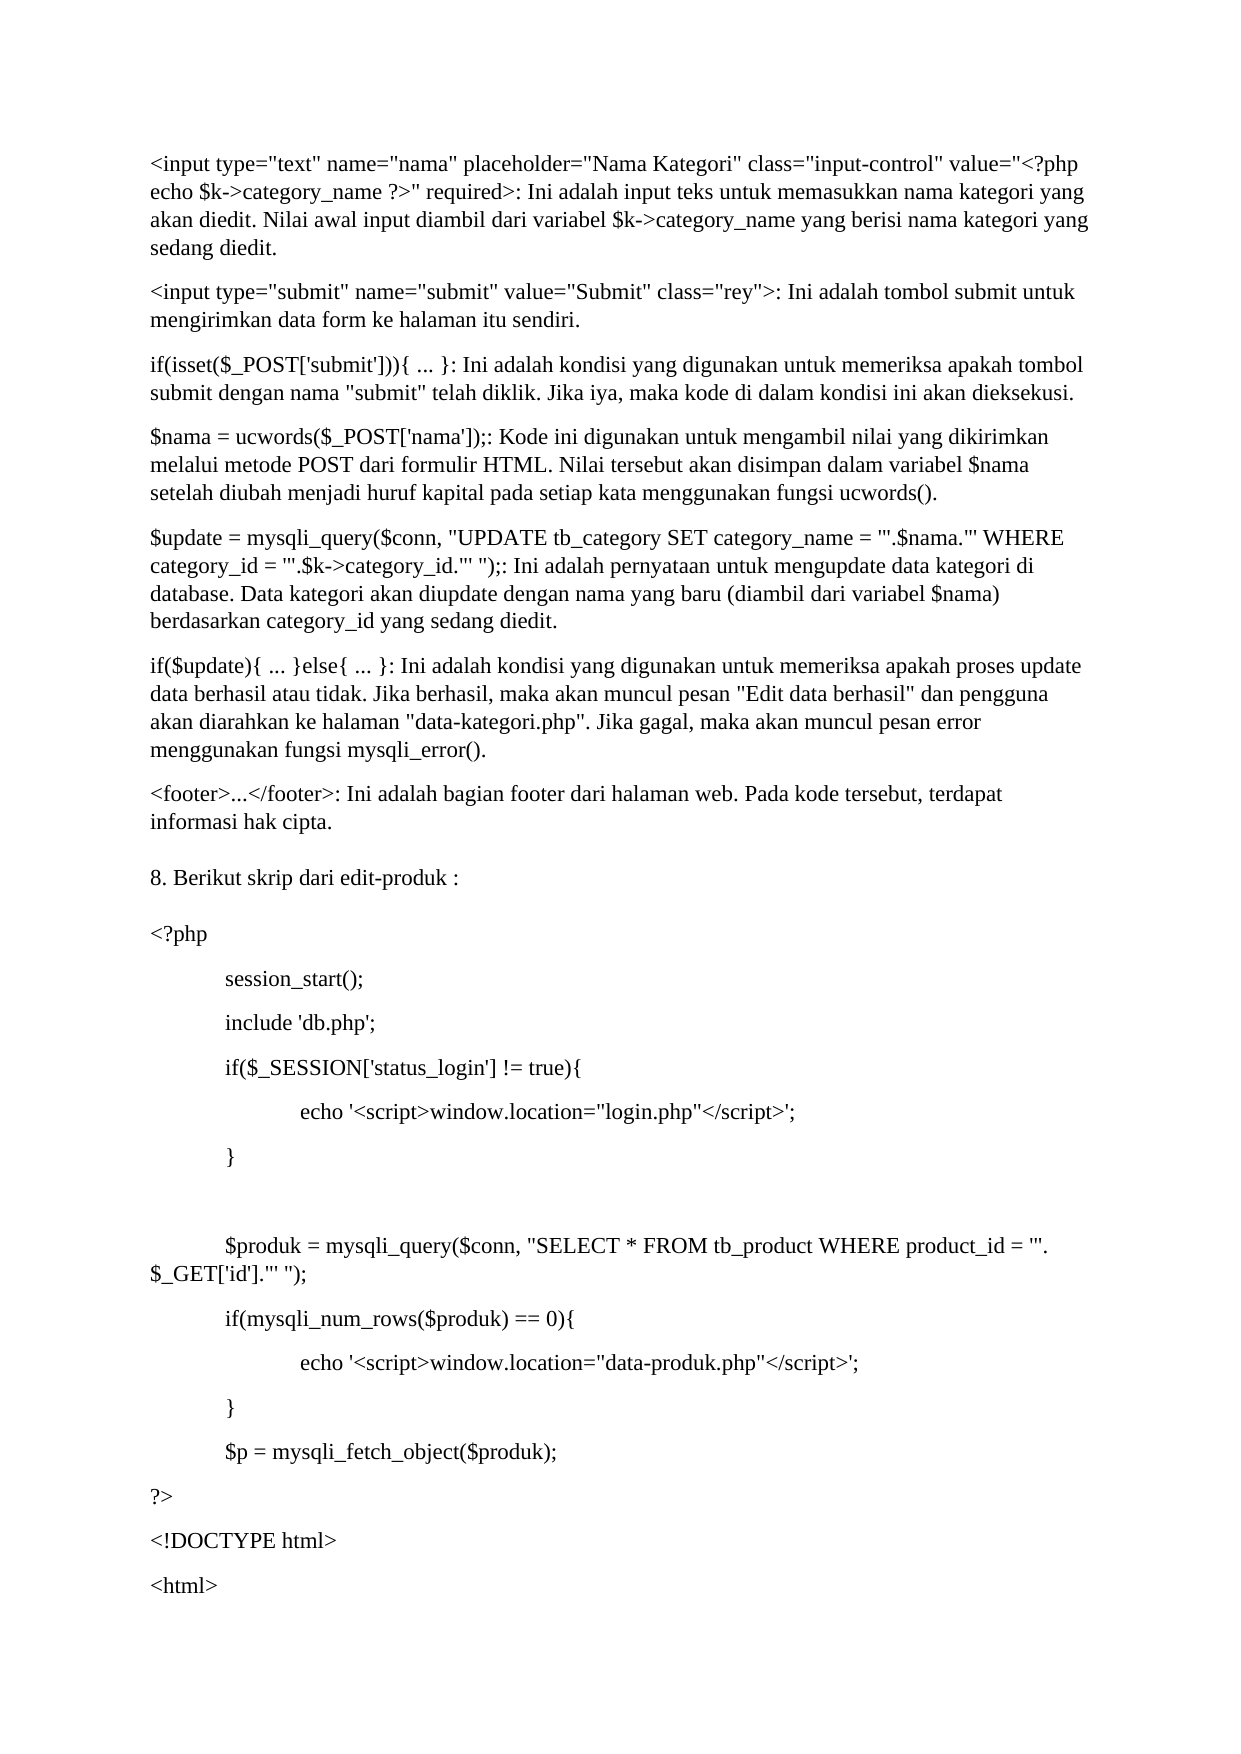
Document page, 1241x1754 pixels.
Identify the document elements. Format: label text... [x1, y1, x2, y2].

text <footer>...</footer>: Ini adalah bagian footer dari halaman web. Pada kode tersebut, terdapat informasi hak cipta. 8. Berikut skrip dari edit-produk : <?php [150, 780, 1090, 946]
text <html> [150, 1572, 1090, 1598]
text echo '<script>window.location="login.php"</script>'; [150, 1098, 1090, 1125]
text $p = mysqli_fetch_object($produk); [150, 1438, 1090, 1465]
text <!DOCTYPE html> [150, 1527, 1090, 1554]
text ?> [150, 1483, 1090, 1509]
text $update = mysqli_query($conn, "UPDATE tb_category SET category_name = '".$nama."' WHERE category_id = '".$k->category_id."' ");: Ini adalah pernyataan untuk mengupdate data kategori di database. Data kategori akan diupdate dengan nama yang baru (diambil dari variabel $nama) berdasarkan category_id yang sedang diedit. [150, 524, 1090, 634]
text if($update){ ... }else{ ... }: Ini adalah kondisi yang digunakan untuk memeriksa apakah proses update data berhasil atau tidak. Jika berhasil, maka akan muncul pesan "Edit data berhasil" dan pengguna akan diarahkan ke halaman "data-kategori.php". Jika gagal, maka akan muncul pesan error menggunakan fungsi mysqli_error(). [150, 652, 1090, 762]
text if(isset($_POST['submit'])){ ... }: Ini adalah kondisi yang digunakan untuk memeriksa apakah tombol submit dengan nama "submit" telah diklik. Jika iya, maka kode di dalam kondisi ini akan dieksekusi. [150, 351, 1090, 405]
text if(mysqli_num_rows($produk) == 0){ [150, 1304, 1090, 1331]
text if($_SESSION['status_login'] != true){ [150, 1054, 1090, 1080]
text $nama = ucwords($_POST['nama']);: Kode ini digunakan untuk mengambil nilai yang dikirimkan melalui metode POST dari formulir HTML. Nilai tersebut akan disimpan dalam variabel $nama setelah diubah menjadi huruf kapital pada setiap kata menggunakan fungsi ucwords(). [150, 423, 1090, 506]
text $produk = mysqli_query($conn, "SELECT * FROM tb_product WHERE product_id = '".$_GET['id']."' "); [150, 1232, 1090, 1286]
text session_start(); [150, 964, 1090, 991]
text echo '<script>window.location="data-produk.php"</script>'; [150, 1349, 1090, 1376]
text } [150, 1394, 1090, 1420]
text include 'db.php'; [150, 1009, 1090, 1036]
text <input type="text" name="nama" placeholder="Nama Kategori" class="input-control" value="<?php echo $k->category_name ?>" required>: Ini adalah input teks untuk memasukkan nama kategori yang akan diedit. Nilai awal input diambil dari variabel $k->category_name yang berisi nama kategori yang sedang diedit. [150, 150, 1090, 260]
text } [150, 1143, 1090, 1169]
text <input type="submit" name="submit" value="Submit" class="rey">: Ini adalah tombol submit untuk mengirimkan data form ke halaman itu sendiri. [150, 278, 1090, 333]
